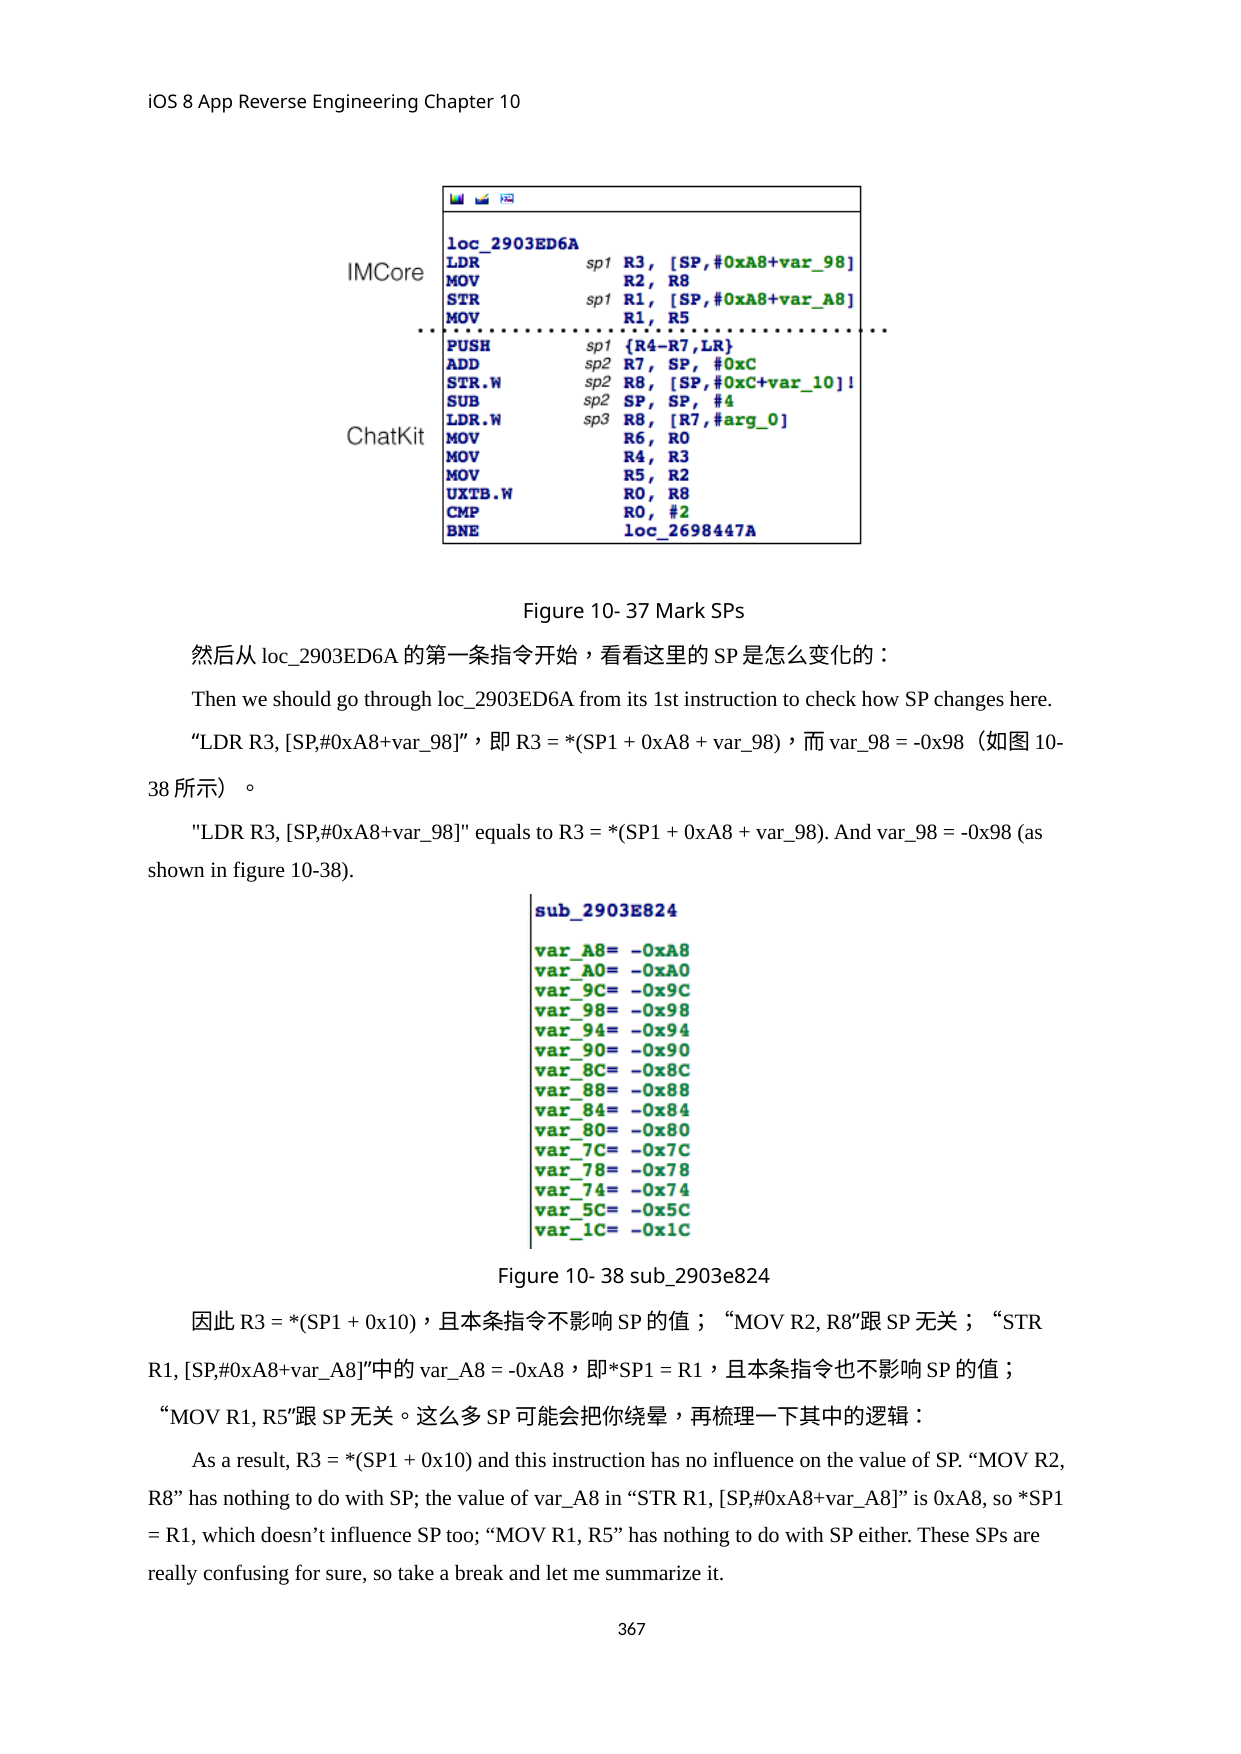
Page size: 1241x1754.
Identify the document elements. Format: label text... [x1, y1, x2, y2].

text “LDR R3, [SP,#0xA8+var_98]”，即R3 = *(SP1 + 0xA8 + var_98)，而var_98 = -0x98（如图10-38所示）。 [148, 724, 1078, 803]
text Figure 10- 37 Mark SPs [148, 596, 1078, 624]
text 然后从loc_2903ED6A的第一条指令开始，看看这里的SP是怎么变化的： [148, 638, 1078, 670]
text As a result, R3 = *(SP1 + 0x10) and this instruction has no influence on the value of SP. “MOV R2, R8” has nothing to do with SP; the value of var_A8 in “STR R1, [SP,#0xA8+var_A8]” is 0xA8, so *SP1 = R1, which doesn’t influence SP too; “MOV R1, R5” has nothing to do with SP either. These SPs are really confusing for sure, so take a break and let me summarize it. [148, 1447, 1078, 1585]
picture [317, 150, 909, 584]
text Then we should go through loc_2903ED6A from its 1st instruction to check how SP changes here. [148, 686, 1078, 711]
picture [526, 894, 699, 1249]
text "LDR R3, [SP,#0xA8+var_98]" equals to R3 = *(SP1 + 0xA8 + var_98). And var_98 = -0x98 (as shown in figure 10-38). [148, 819, 1078, 882]
text 因此R3 = *(SP1 + 0x10)，且本条指令不影响SP的值；“MOV R2, R8”跟SP无关；“STR R1, [SP,#0xA8+var_A8]”中的var_A8 = -0xA8，即*SP1 = R1，且本条指令也不影响SP的值；“MOV R1, R5”跟SP无关。这么多SP可能会把你绕晕，再梳理一下其中的逻辑： [148, 1304, 1078, 1431]
text Figure 10- 38 sub_2903e824 [148, 1261, 1078, 1290]
